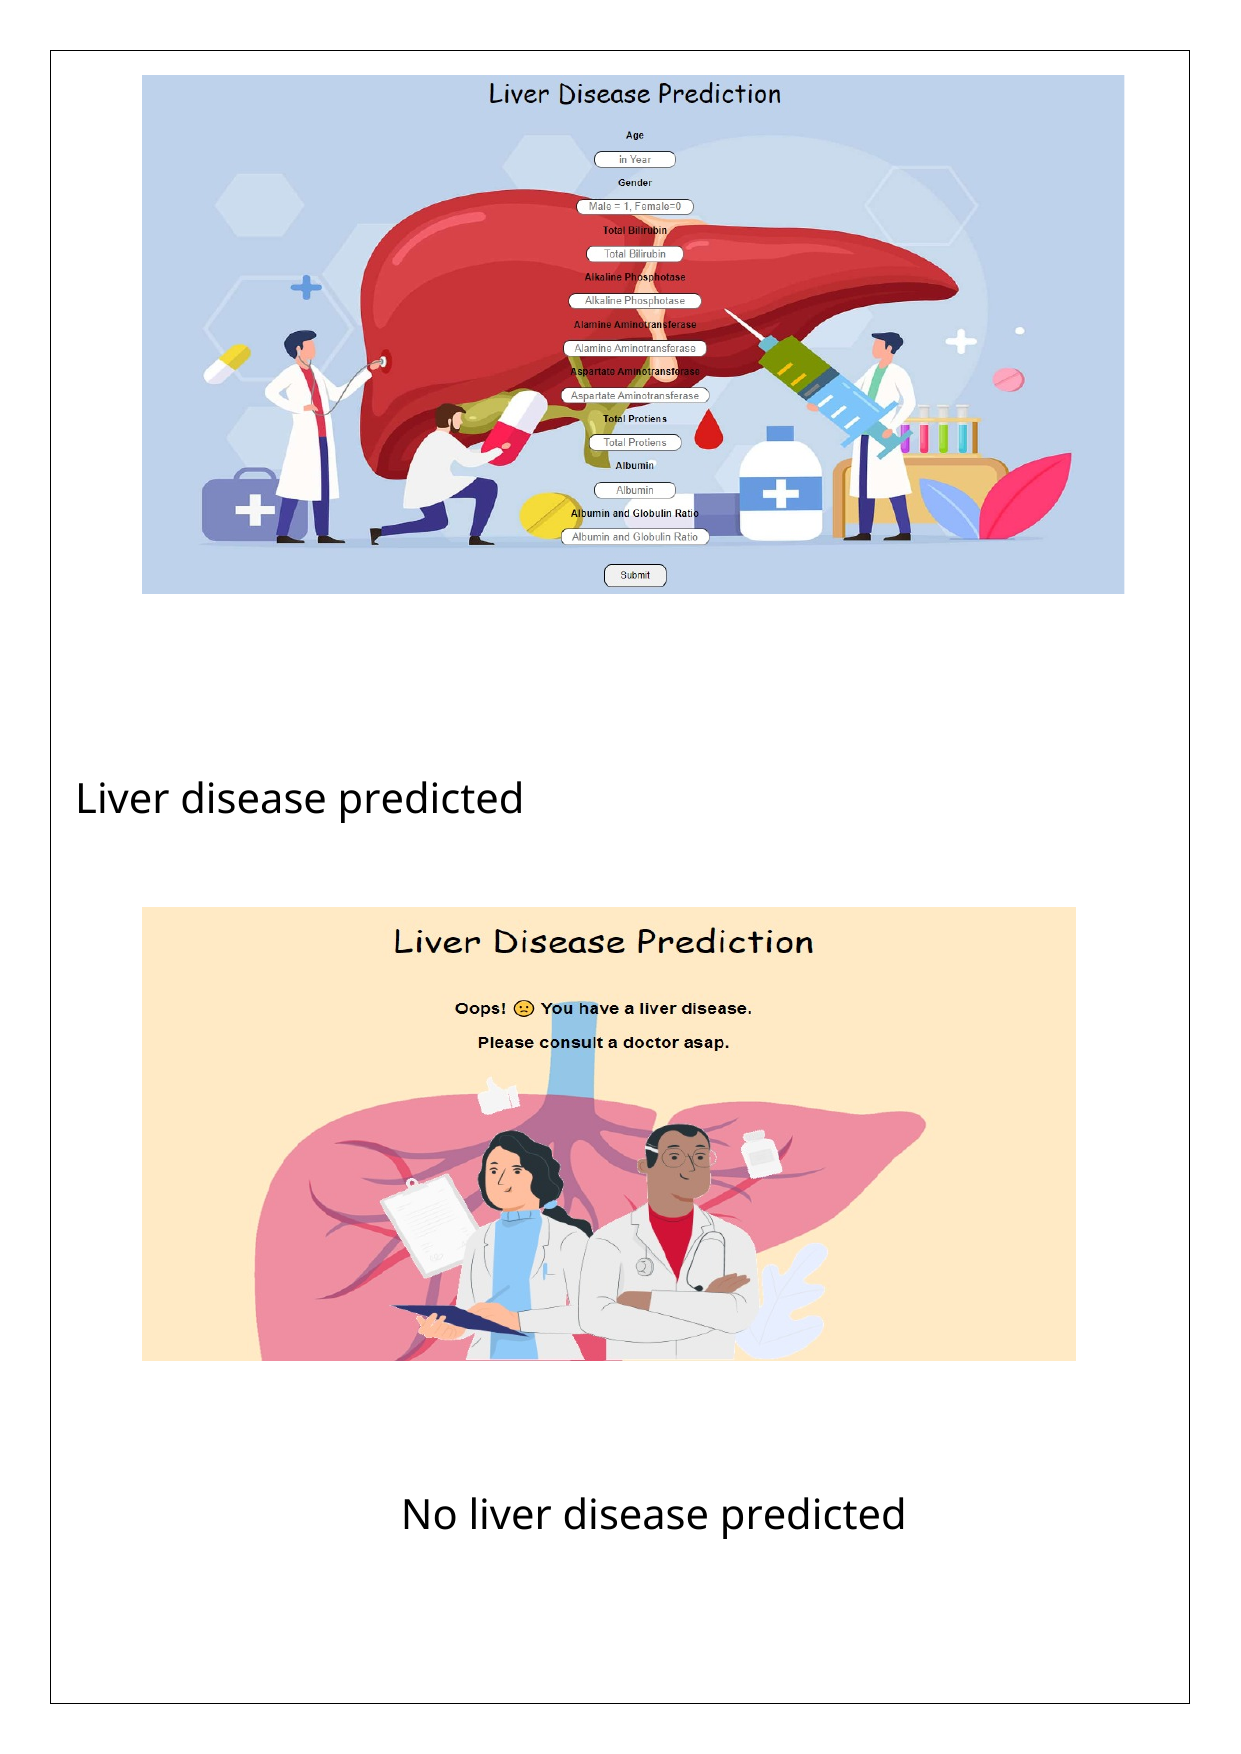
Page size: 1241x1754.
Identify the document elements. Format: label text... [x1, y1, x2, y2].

list No liver disease predicted [142, 1485, 1165, 1542]
picture [142, 75, 1125, 594]
text Liver disease predicted [75, 768, 1165, 825]
picture [142, 907, 1076, 1361]
